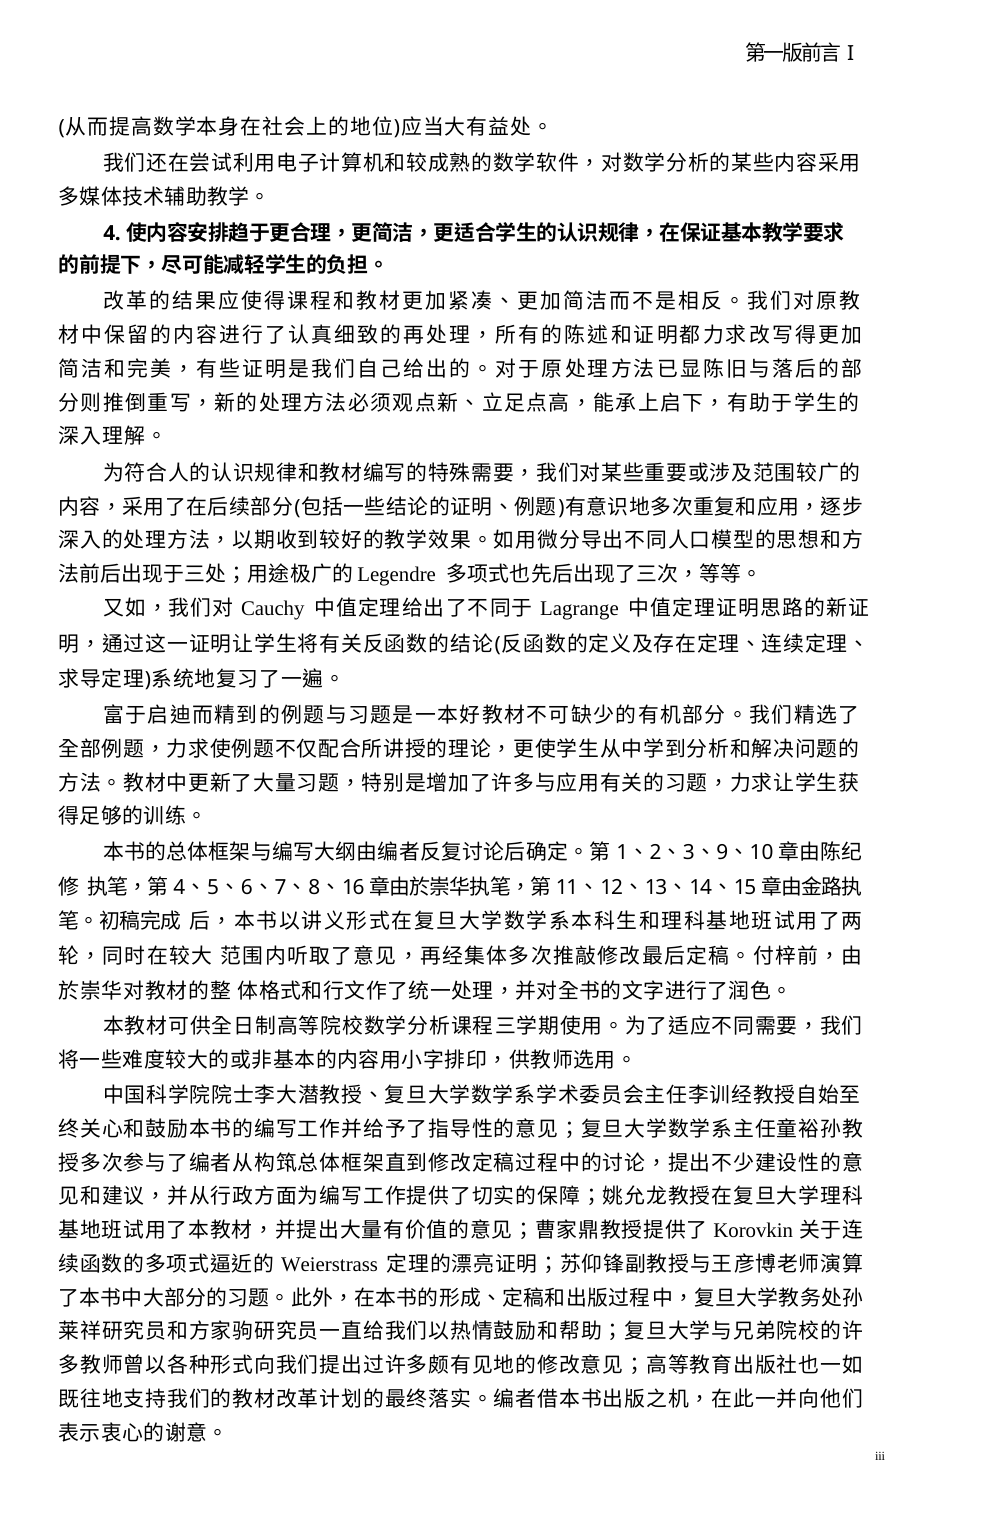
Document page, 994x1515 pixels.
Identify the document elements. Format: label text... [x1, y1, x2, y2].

text 我们还在尝试利用电子计算机和较成熟的数学软件，对数学分析的某些内容采用 多媒体技术辅助教学。 [58, 148, 863, 211]
text 本教材可供全日制高等院校数学分析课程三学期使用。为了适应不同需要，我们 将一些难度较大的或非基本的内容用小字排印，供教师选用。 [58, 1011, 864, 1073]
text 本书的总体框架与编写大纲由编者反复讨论后确定。第1、2、3、9、10章由陈纪修 执笔，第4、5、6、7、8、16章由於崇华执笔，第11、12、13、14、15章由金路执笔。初稿完成 后，本书以讲义形式在复旦大学数学系本科生和理科基地班试用了两轮，同时在较大 范围内听取了意见，再经集体多次推敲修改最后定稿。付梓前，由於崇华对教材的整 体格式和行文作了统一处理，并对全书的文字进行了润色。 [58, 837, 863, 1004]
text 第一版前言 I [745, 39, 885, 65]
text 中国科学院院士李大潜教授、复旦大学数学系学术委员会主任李训经教授自始至 终关心和鼓励本书的编写工作并给予了指导性的意见；复旦大学数学系主任童裕孙教 授多次参与了编者从构筑总体框架直到修改定稿过程中的讨论，提出不少建设性的意 见和建议，并从行政方面为编写工作提供了切实的保障；姚允龙教授在复旦大学理科 基地班试用了本教材，并提出大量有价值的意见；曹家鼎教授提供了Korovkin 关于连 续函数的多项式逼近的 Weierstrass 定理的漂亮证明；苏仰锋副教授与王彦博老师演算 了本书中大部分的习题。此外，在本书的形成、定稿和出版过程中，复旦大学教务处孙 莱祥研究员和方家驹研究员一直给我们以热情鼓励和帮助；复旦大学与兄弟院校的许 多教师曾以各种形式向我们提出过许多颇有见地的修改意见；高等教育出版社也一如 既往地支持我们的教材改革计划的最终落实。编者借本书出版之机，在此一并向他们 表示衷心的谢意。 [58, 1080, 863, 1446]
text (从而提高数学本身在社会上的地位)应当大有益处。 [58, 114, 885, 139]
text 富于启迪而精到的例题与习题是一本好教材不可缺少的有机部分。我们精选了 全部例题，力求使例题不仅配合所讲授的理论，更使学生从中学到分析和解决问题的 方法。教材中更新了大量习题，特别是增加了许多与应用有关的习题，力求让学生获 得足够的训练。 [58, 700, 862, 830]
text 改革的结果应使得课程和教材更加紧凑、更加简洁而不是相反。我们对原教 材中保留的内容进行了认真细致的再处理，所有的陈述和证明都力求改写得更加 简洁和完美，有些证明是我们自己给出的。对于原处理方法已显陈旧与落后的部 分则推倒重写，新的处理方法必须观点新、立足点高，能承上启下，有助于学生的 深入理解。 [58, 287, 862, 450]
text 又如，我们对 Cauchy 中值定理给出了不同于 Lagrange 中值定理证明思路的新证 明，通过这一证明让学生将有关反函数的结论(反函数的定义及存在定理、连续定理、 求导定理)系统地复习了一遍。 [58, 593, 870, 693]
text 为符合人的认识规律和教材编写的特殊需要，我们对某些重要或涉及范围较广的 内容，采用了在后续部分(包括一些结论的证明、例题)有意识地多次重复和应用，逐步 深入的处理方法，以期收到较好的教学效果。如用微分导出不同人口模型的思想和方 法前后出现于三处；用途极广的Legendre 多项式也先后出现了三次，等等。 [58, 458, 864, 588]
text 4. 使内容安排趋于更合理，更简洁，更适合学生的认识规律，在保证基本教学要求 的前提下，尽可能减轻学生的负担。 [58, 218, 861, 279]
